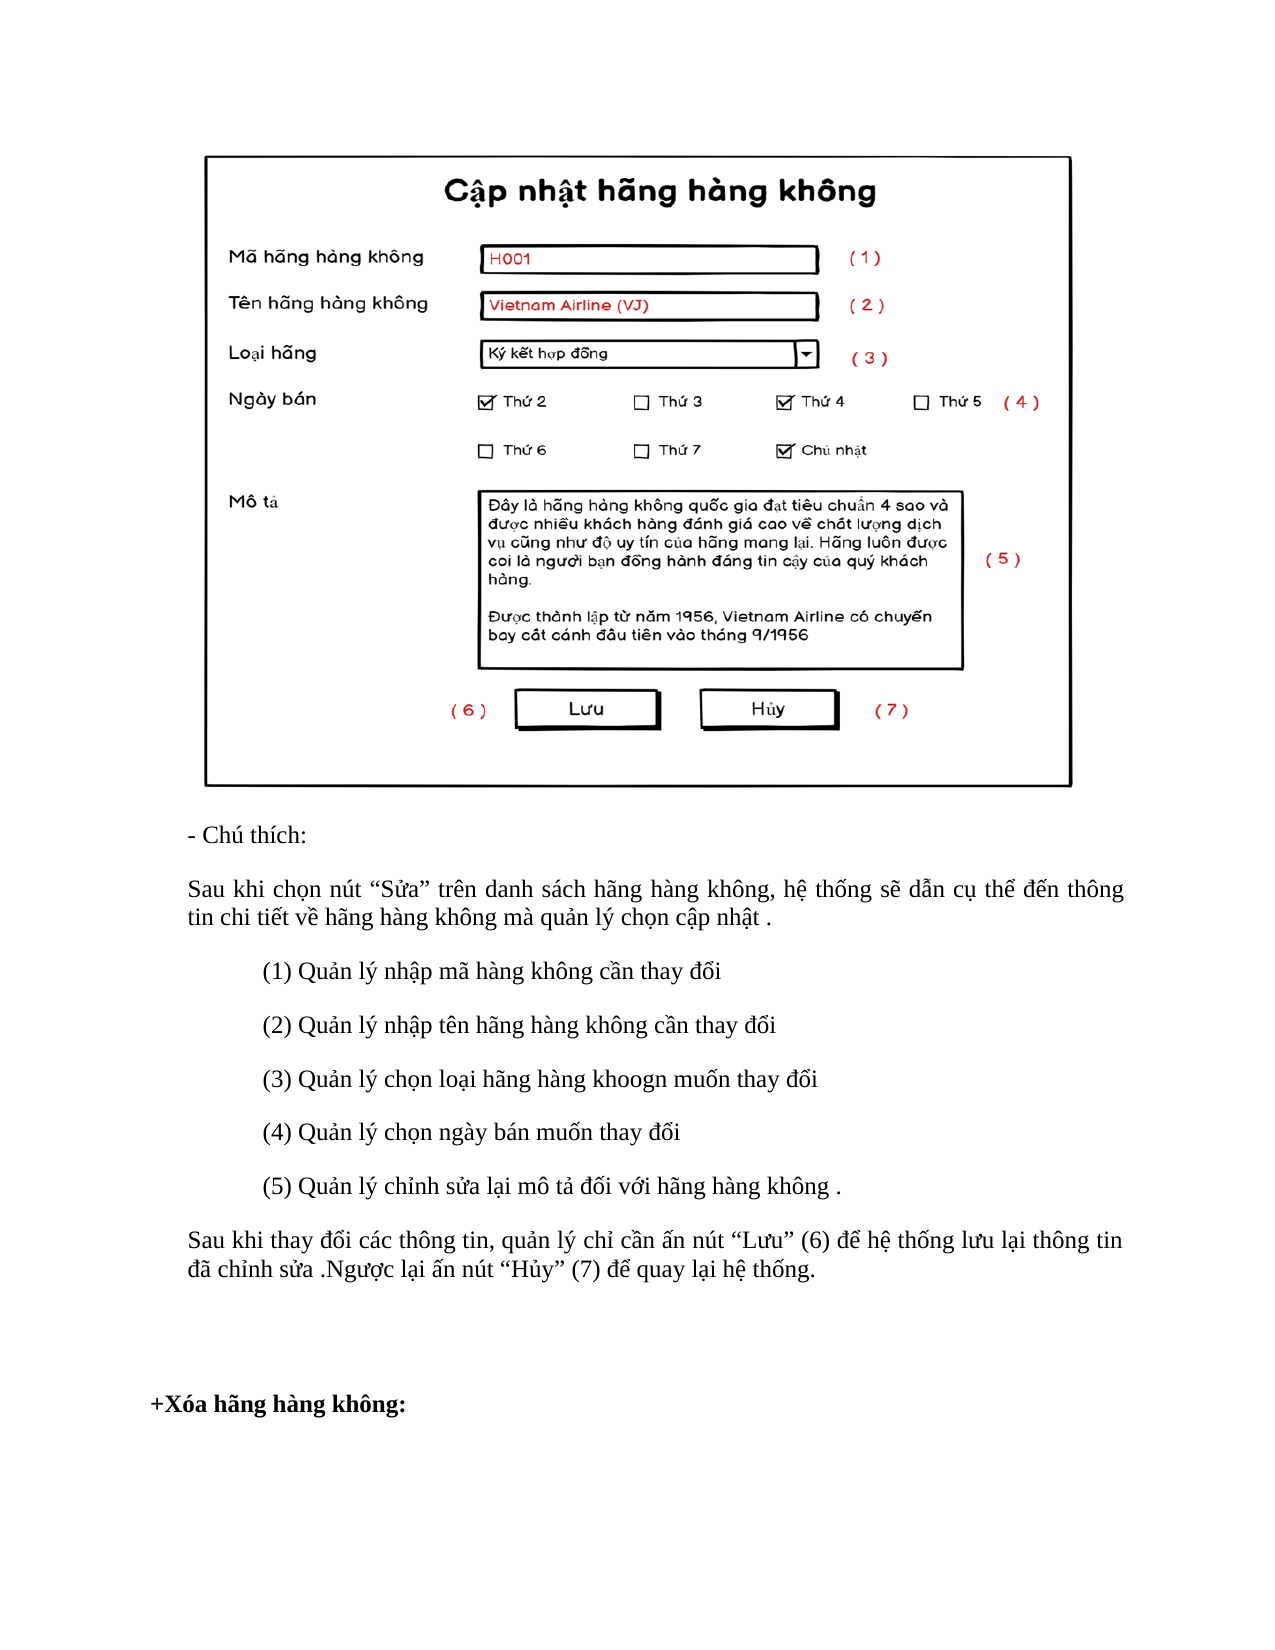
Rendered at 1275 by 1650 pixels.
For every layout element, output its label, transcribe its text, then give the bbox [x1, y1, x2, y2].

text - Chú thích: [187, 820, 1125, 849]
text (5) Quản lý chỉnh sửa lại mô tả đối với hãng hàng không . [262, 1171, 1125, 1200]
text (4) Quản lý chọn ngày bán muốn thay đổi [262, 1117, 1125, 1146]
text (1) Quản lý nhập mã hàng không cần thay đổi [262, 956, 1125, 985]
text (3) Quản lý chọn loại hãng hàng khoogn muốn thay đổi [262, 1064, 1125, 1092]
text +Xóa hãng hàng không: [150, 1389, 1125, 1418]
picture [200, 150, 1075, 795]
text Sau khi thay đổi các thông tin, quản lý chỉ cần ấn nút “Lưu” (6) để hệ thống lưu lại thông tin đã chỉnh sửa .Ngược lại ấn nút “Hủy” (7) để quay lại hệ thống. [187, 1225, 1125, 1282]
text (2) Quản lý nhập tên hãng hàng không cần thay đổi [262, 1010, 1125, 1039]
text Sau khi chọn nút “Sửa” trên danh sách hãng hàng không, hệ thống sẽ dẫn cụ thể đến thông tin chi tiết về hãng hàng không mà quản lý chọn cập nhật . [187, 874, 1125, 931]
